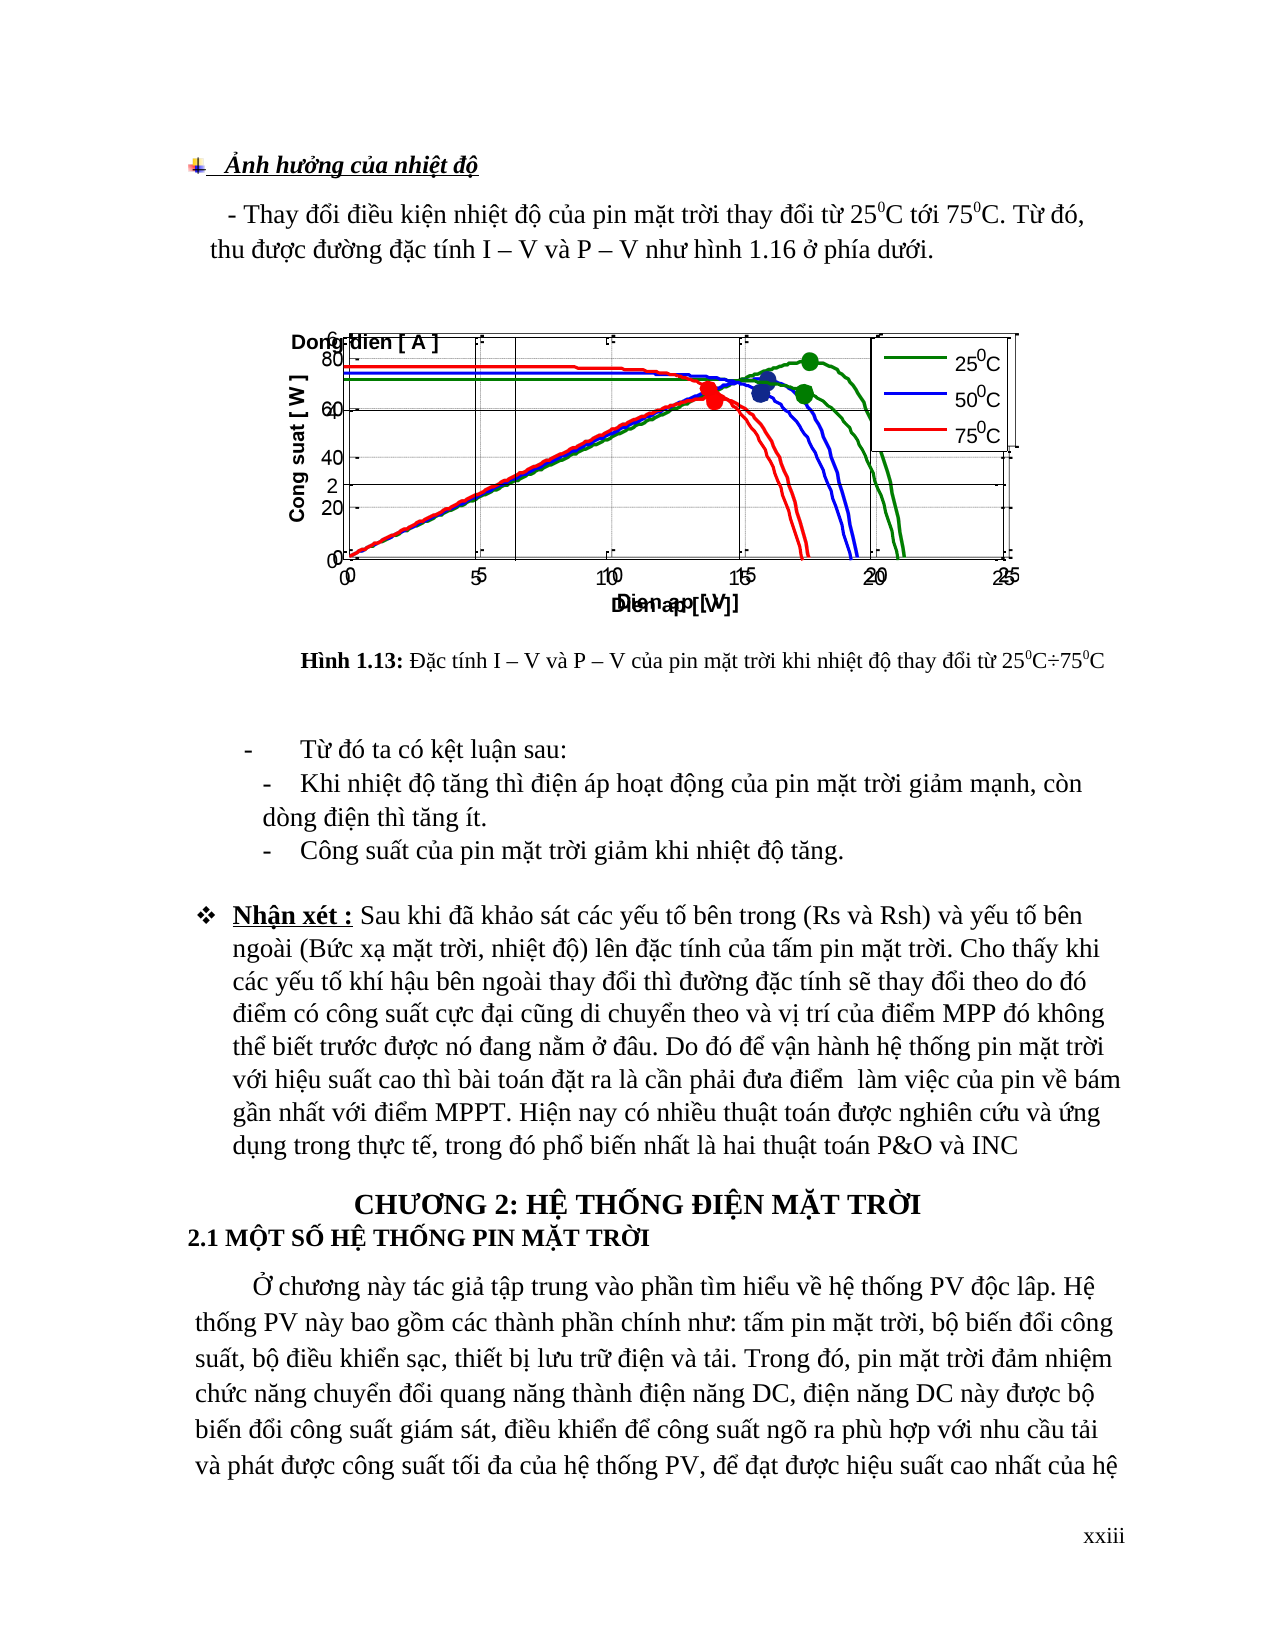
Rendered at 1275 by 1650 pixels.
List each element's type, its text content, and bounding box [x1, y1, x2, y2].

list Công suất của pin mặt trời giảm khi nhiệt độ tăng. [262, 834, 1125, 865]
picture [288, 332, 1020, 613]
list Khi nhiệt độ tăng thì điện áp hoạt động của pin mặt trời giảm mạnh, còn dòng điện thì tăng ít. [262, 767, 1125, 832]
text - Thay đổi điều kiện nhiệt độ của pin mặt trời thay đổi từ 250C tới 750C. Từ đó, thu được đường đặc tính I – V và P – V như hình 1.16 ở phía dưới. [210, 198, 1125, 264]
list Nhận xét : Sau khi đã khảo sát các yếu tố bên trong (Rs và Rsh) và yếu tố bên ngoài (Bức xạ mặt trời, nhiệt độ) lên đặc tính của tấm pin mặt trời. Cho thấy khi các yếu tố khí hậu bên ngoài thay đổi thì đường đặc tính sẽ thay đổi theo do đó điểm có công suất cực đại cũng di chuyển theo và vị trí của điểm MPP đó không thể biết trước được nó đang nằm ở đâu. Do đó để vận hành hệ thống pin mặt trời với hiệu suất cao thì bài toán đặt ra là cần phải đưa điểm làm việc của pin về bám gần nhất với điểm MPPT. Hiện nay có nhiều thuật toán được nghiên cứu và ứng dụng trong thực tế, trong đó phổ biến nhất là hai thuật toán P&O và INC [195, 899, 1125, 1160]
list Từ đó ta có kệt luận sau: [244, 696, 1125, 765]
list MỘT SỐ HỆ THỐNG PIN MẶT TRỜI [187, 1223, 1125, 1251]
subtitle CHƯƠNG 2: HỆ THỐNG ĐIỆN MẶT TRỜI [150, 1187, 1125, 1221]
picture [188, 156, 206, 174]
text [195, 1270, 1125, 1480]
list Ảnh hưởng của nhiệt độ [187, 150, 1125, 179]
